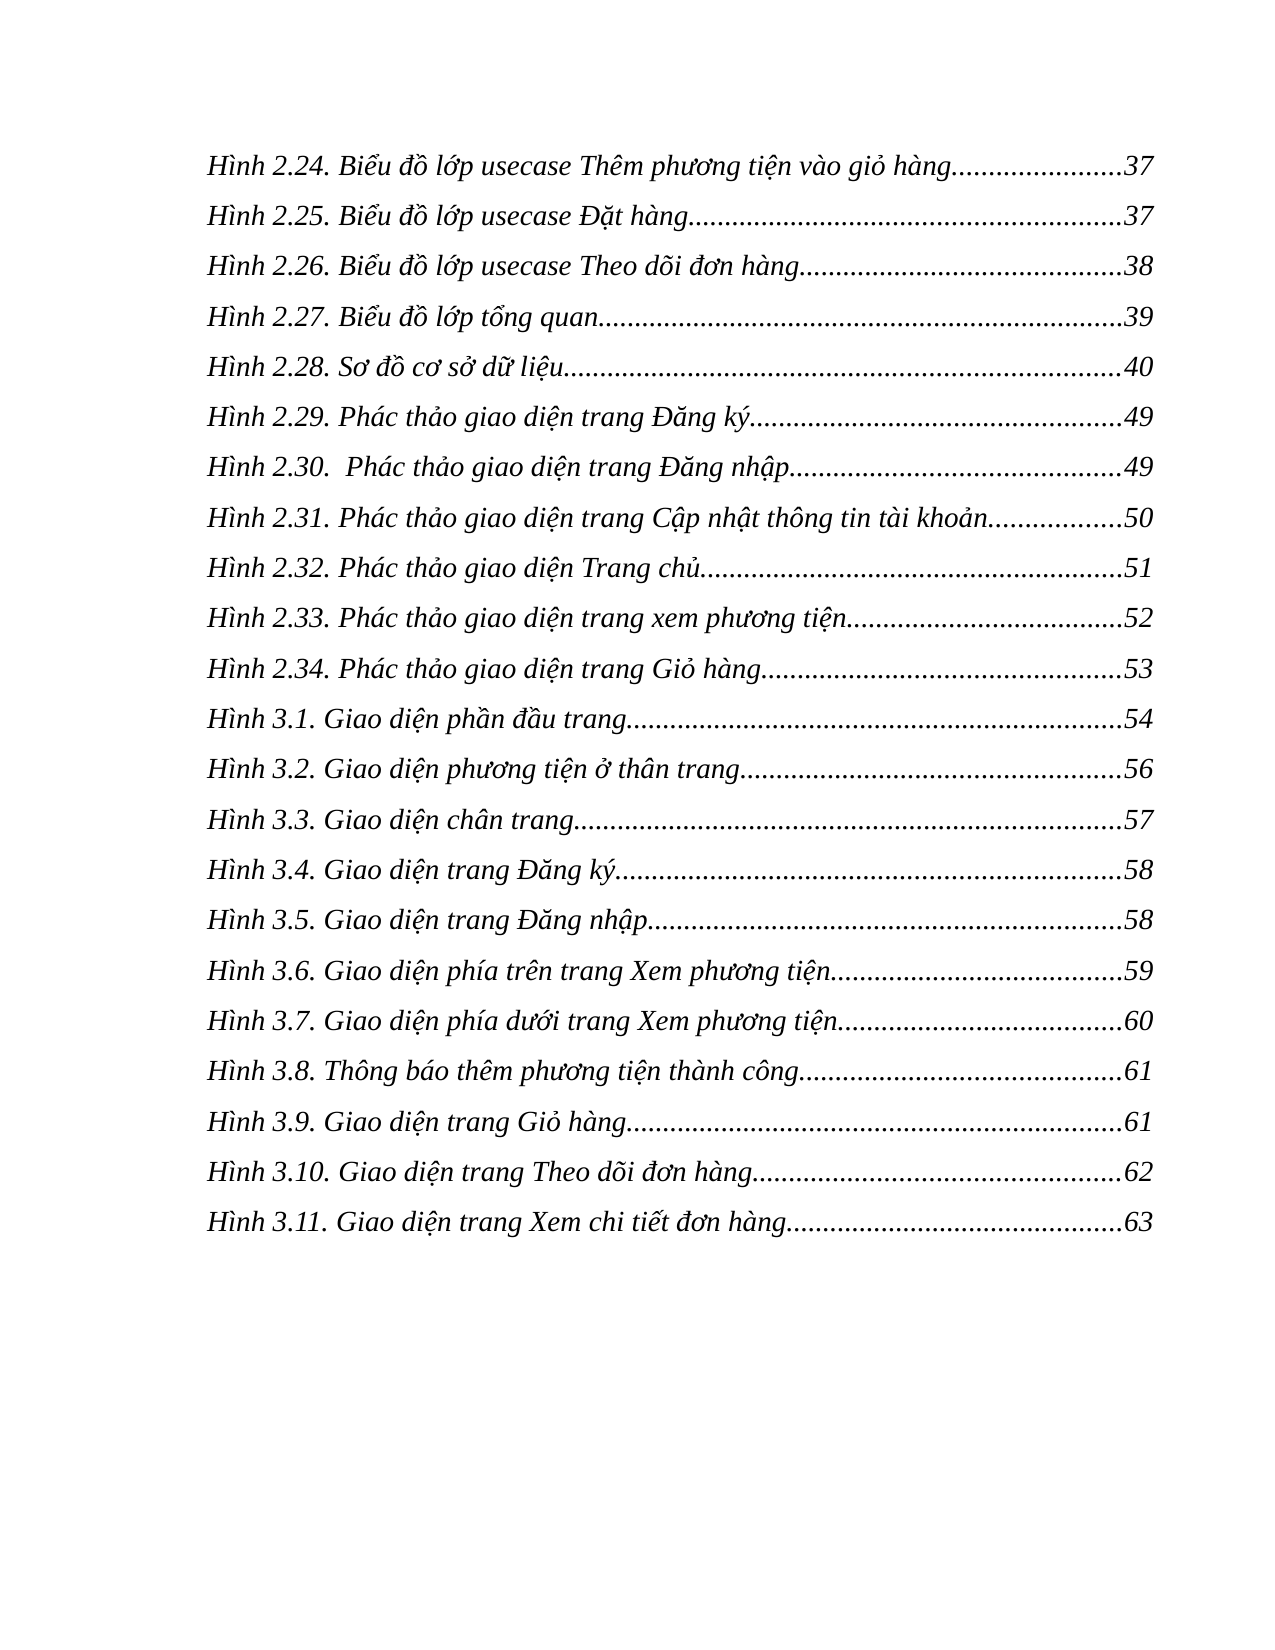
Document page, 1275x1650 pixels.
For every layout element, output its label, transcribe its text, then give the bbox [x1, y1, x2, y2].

text Hình 2.34. Phác thảo giao diện trang Giỏ hàng 53 [207, 651, 1157, 684]
text Hình 2.31. Phác thảo giao diện trang Cập nhật thông tin tài khoản 50 [207, 500, 1157, 533]
text Hình 2.25. Biểu đồ lớp usecase Đặt hàng 37 [207, 198, 1157, 232]
text Hình 3.11. Giao diện trang Xem chi tiết đơn hàng 63 [207, 1204, 1157, 1238]
text Hình 2.24. Biểu đồ lớp usecase Thêm phương tiện vào giỏ hàng 37 [207, 148, 1157, 181]
text Hình 2.29. Phác thảo giao diện trang Đăng ký 49 [207, 399, 1157, 433]
text Hình 2.28. Sơ đồ cơ sở dữ liệu 40 [207, 349, 1157, 382]
text Hình 3.5. Giao diện trang Đăng nhập 58 [207, 902, 1157, 936]
text Hình 3.6. Giao diện phía trên trang Xem phương tiện 59 [207, 953, 1157, 986]
text Hình 3.10. Giao diện trang Theo dõi đơn hàng 62 [207, 1154, 1157, 1187]
text Hình 3.3. Giao diện chân trang 57 [207, 802, 1157, 835]
text Hình 3.9. Giao diện trang Giỏ hàng 61 [207, 1104, 1157, 1137]
text Hình 3.4. Giao diện trang Đăng ký 58 [207, 852, 1157, 886]
text Hình 3.1. Giao diện phần đầu trang 54 [207, 701, 1157, 735]
text Hình 2.27. Biểu đồ lớp tổng quan 39 [207, 299, 1157, 332]
text Hình 3.2. Giao diện phương tiện ở thân trang 56 [207, 751, 1157, 785]
text Hình 2.30. Phác thảo giao diện trang Đăng nhập 49 [207, 449, 1157, 483]
text Hình 2.33. Phác thảo giao diện trang xem phương tiện 52 [207, 601, 1157, 634]
text Hình 2.26. Biểu đồ lớp usecase Theo dõi đơn hàng 38 [207, 248, 1157, 282]
text Hình 2.32. Phác thảo giao diện Trang chủ 51 [207, 550, 1157, 584]
text Hình 3.8. Thông báo thêm phương tiện thành công 61 [207, 1053, 1157, 1087]
text Hình 3.7. Giao diện phía dưới trang Xem phương tiện 60 [207, 1003, 1157, 1037]
